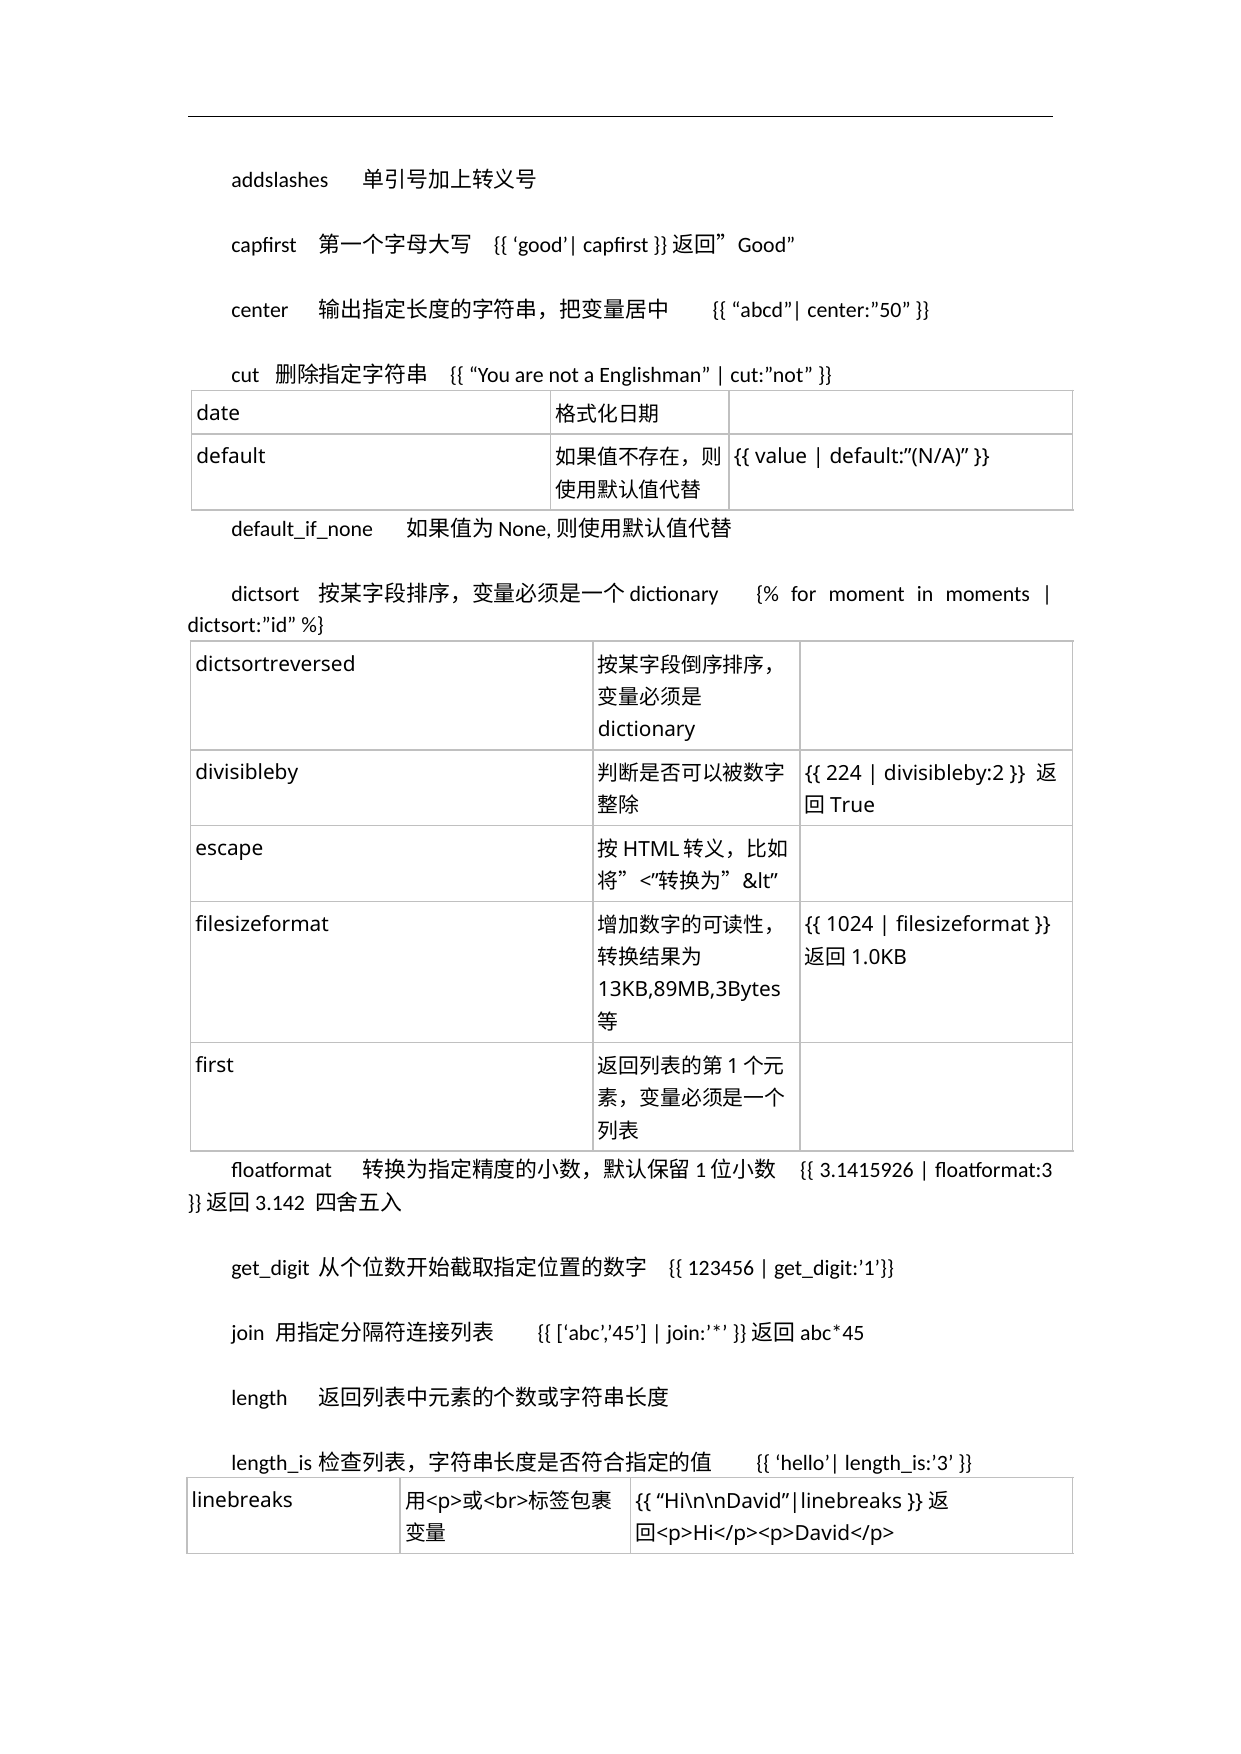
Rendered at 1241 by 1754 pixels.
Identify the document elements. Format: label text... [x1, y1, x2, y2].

table_cell default [192, 435, 550, 509]
table_header 格式化日期 [551, 391, 728, 433]
table_header 用<p>或<br>标签包裹变量 [401, 1478, 630, 1553]
table_header linebreaks [188, 1478, 399, 1553]
table_cell filesizeformat [191, 902, 592, 1042]
text floatformat 转换为指定精度的小数，默认保留1位小数 {{ 3.1415926 | floatformat:3 }} 返回 3.142 四舍五入 [187, 1152, 1053, 1217]
text get_digit 从个位数开始截取指定位置的数字 {{ 123456 | get_digit:’1’}} [187, 1249, 1053, 1282]
table_cell {{ 224 | divisibleby:2 }} 返回 True [801, 751, 1072, 825]
text length 返回列表中元素的个数或字符串长度 [187, 1379, 1053, 1412]
table_cell escape [191, 826, 592, 901]
text length_is 检查列表，字符串长度是否符合指定的值 {{ ‘hello’| length_is:’3’ }} [187, 1444, 1053, 1477]
table_header 按某字段倒序排序，变量必须是dictionary [594, 642, 799, 749]
table_header {{ “Hi\n\nDavid”|linebreaks }} 返回<p>Hi</p><p>David</p> [631, 1478, 1072, 1553]
table_cell {{ 1024 | filesizeformat }} 返回 1.0KB [801, 902, 1072, 1042]
text cut 删除指定字符串 {{ “You are not a Englishman” | cut:”not” }} [187, 357, 1053, 389]
table_header dictsortreversed [191, 642, 592, 749]
text center 输出指定长度的字符串，把变量居中 {{ “abcd”| center:”50” }} [187, 292, 1053, 324]
table_header [801, 642, 1072, 749]
table_cell 增加数字的可读性，转换结果为13KB,89MB,3Bytes等 [594, 902, 799, 1042]
text capfirst 第一个字母大写 {{ ‘good’| capfirst }} 返回”Good” [187, 227, 1053, 259]
table_cell [801, 826, 1072, 901]
table_header date [192, 391, 550, 433]
text dictsort 按某字段排序，变量必须是一个dictionary {% for moment in moments | dictsort:”id” %} [187, 575, 1053, 640]
table_cell divisibleby [191, 751, 592, 825]
table_cell 按HTML转义，比如将”<”转换为”&lt” [594, 826, 799, 901]
table_cell first [191, 1043, 592, 1150]
table_cell [801, 1043, 1072, 1150]
table_header [730, 391, 1072, 433]
table_cell 返回列表的第1个元素，变量必须是一个列表 [594, 1043, 799, 1150]
text addslashes 单引号加上转义号 [187, 162, 1053, 194]
text default_if_none 如果值为None, 则使用默认值代替 [187, 510, 1053, 543]
table_cell 判断是否可以被数字整除 [594, 751, 799, 825]
table_cell {{ value | default:”(N/A)” }} [730, 435, 1072, 509]
text join 用指定分隔符连接列表 {{ [‘abc’,’45’] | join:’*’ }} 返回 abc*45 [187, 1314, 1053, 1347]
table_cell 如果值不存在，则使用默认值代替 [551, 435, 728, 509]
